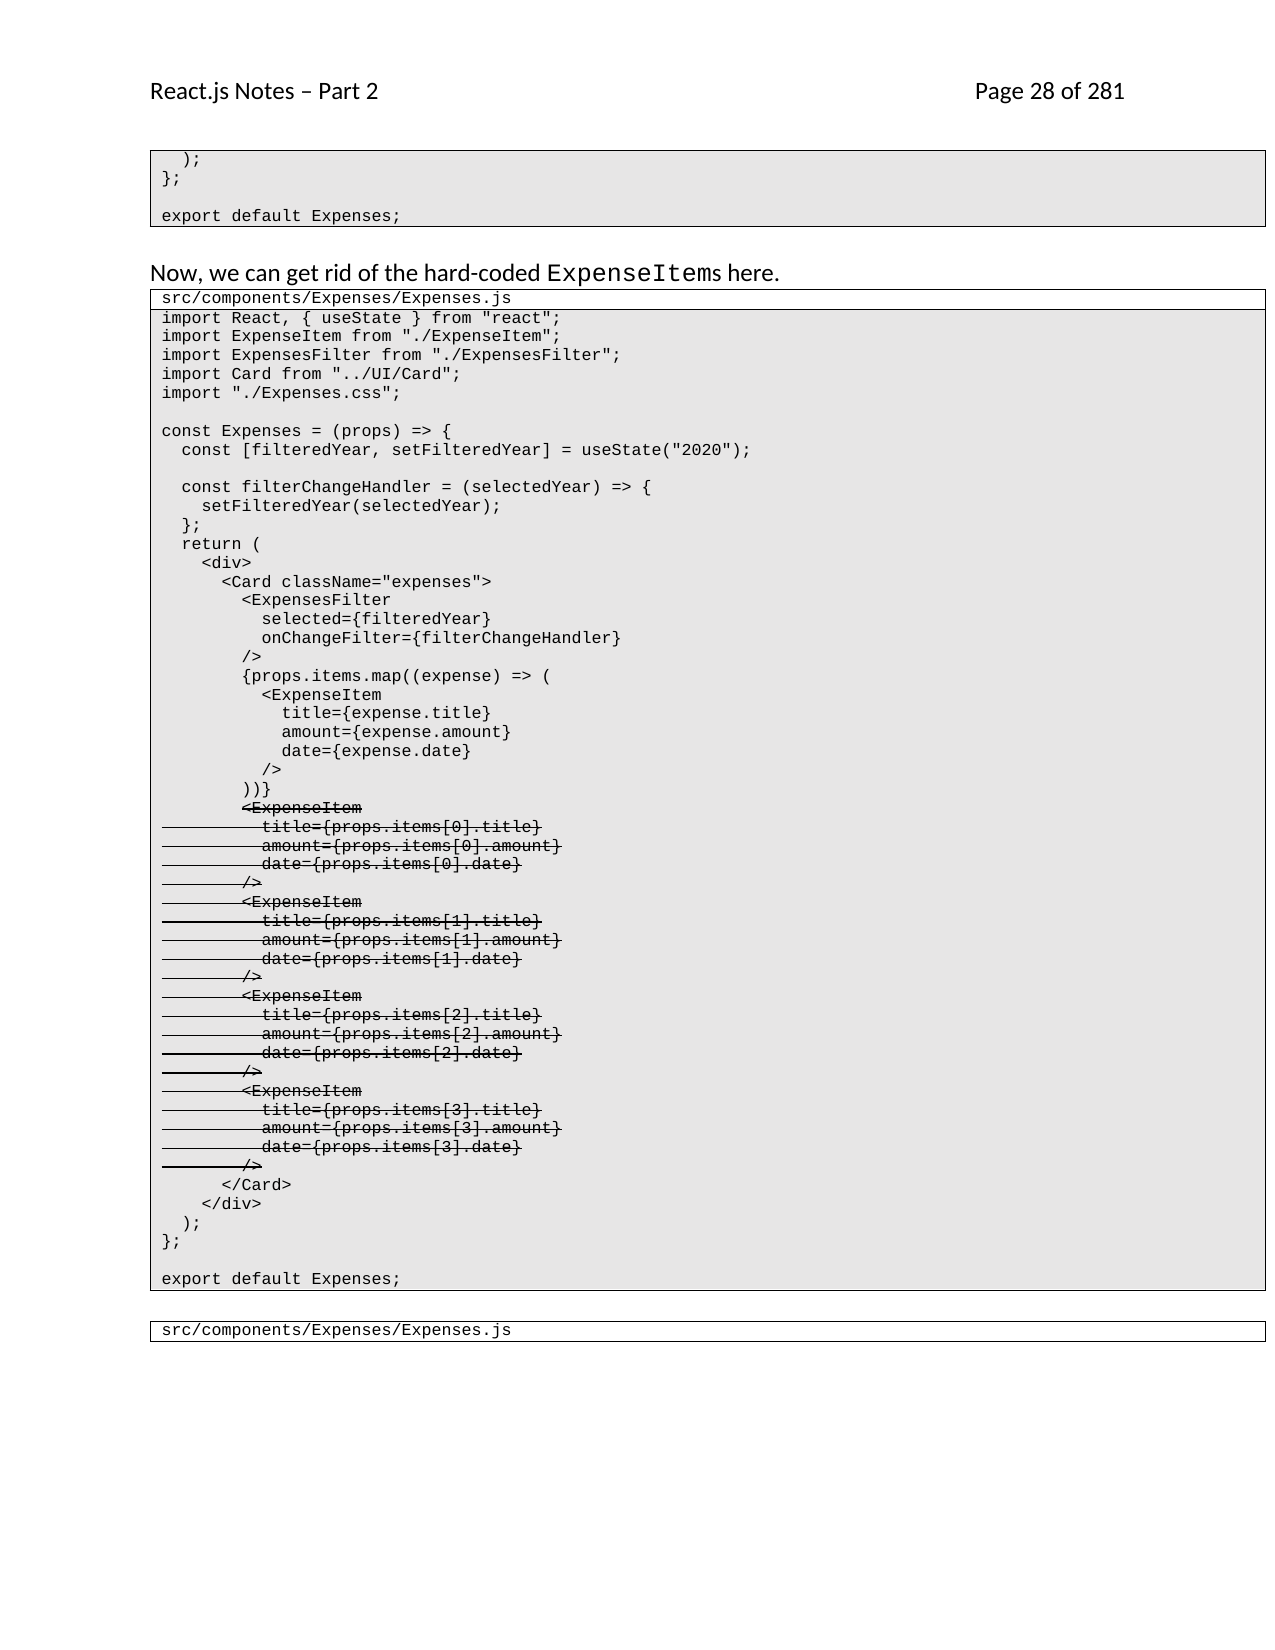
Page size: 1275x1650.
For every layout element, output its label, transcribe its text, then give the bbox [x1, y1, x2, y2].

table_header src/components/Expenses/Expenses.js [151, 1322, 1265, 1341]
table_header src/components/Expenses/Expenses.js [151, 290, 1265, 309]
text Now, we can get rid of the hard-coded ExpenseItems here. [150, 257, 1125, 289]
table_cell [151, 151, 1265, 226]
